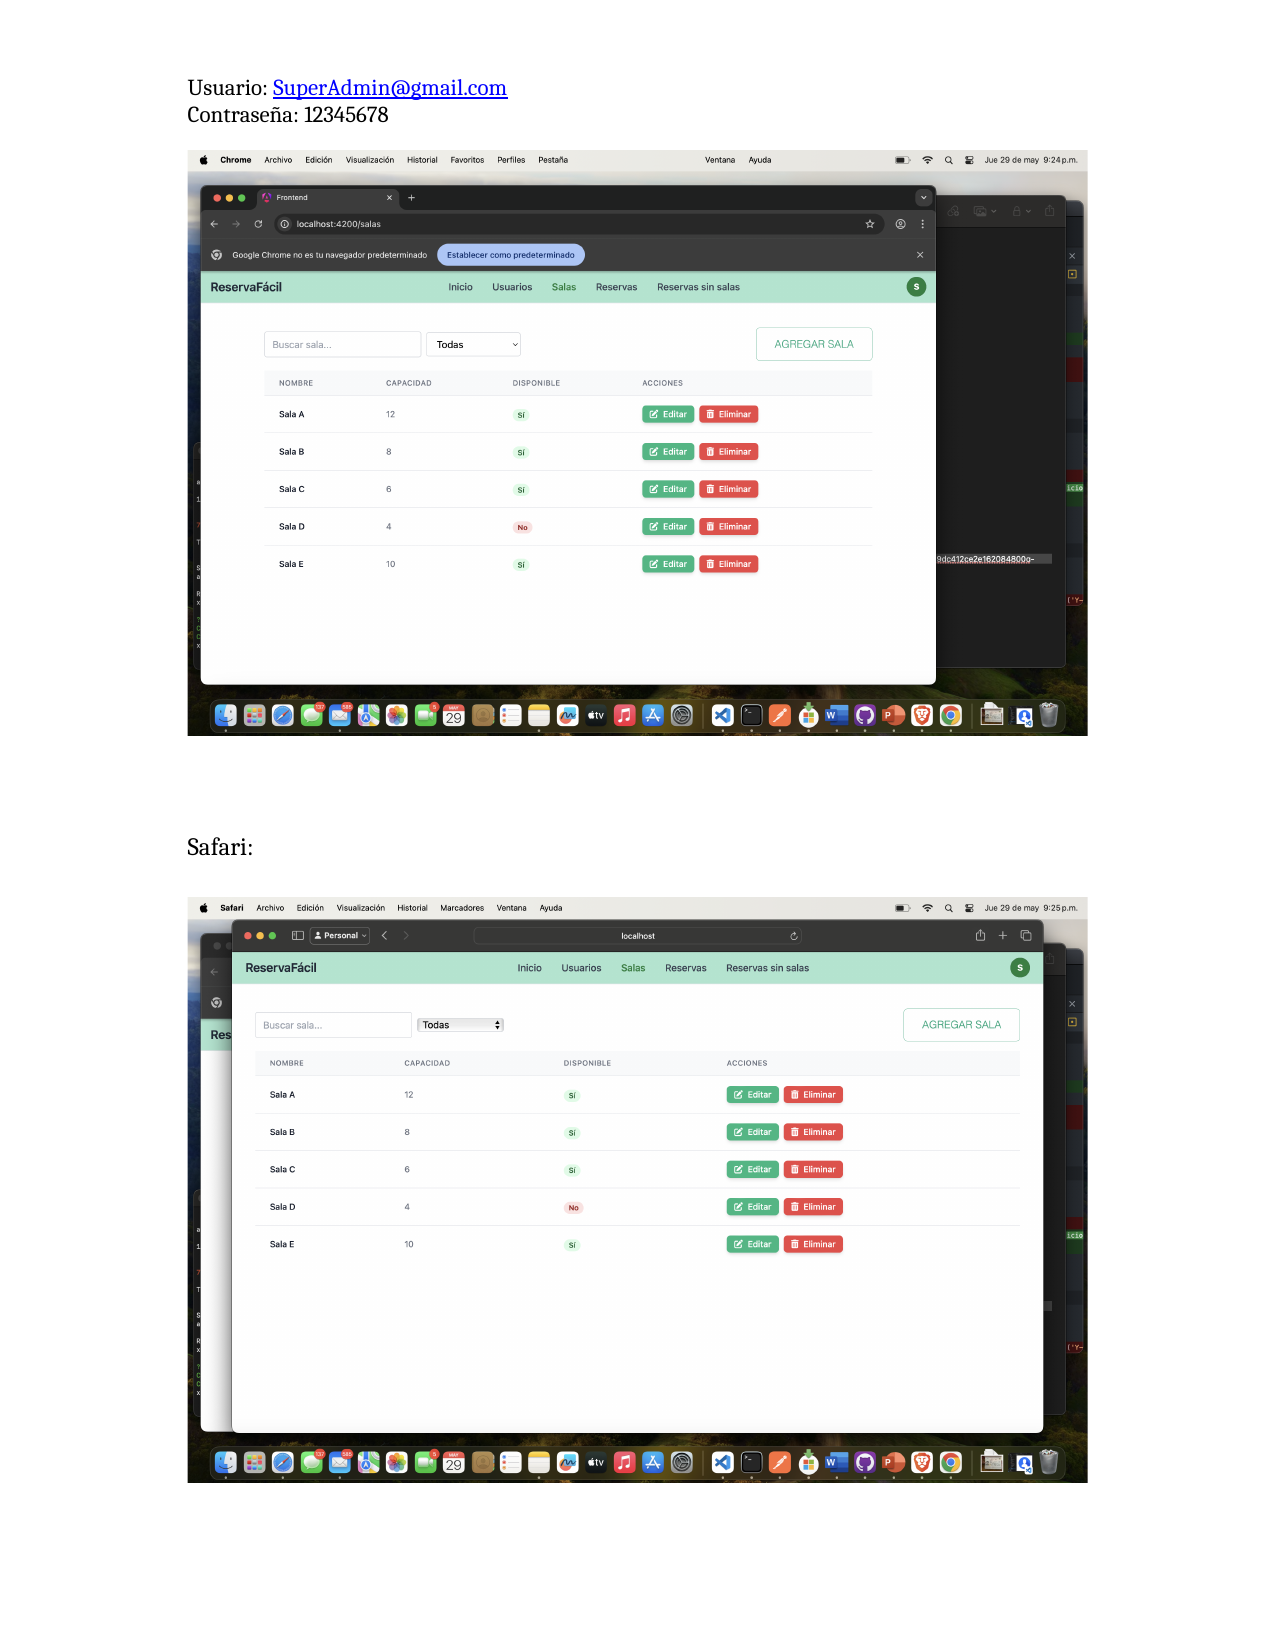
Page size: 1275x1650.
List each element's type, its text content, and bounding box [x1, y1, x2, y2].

picture [187, 897, 1088, 1483]
picture [187, 150, 1088, 736]
text Safari: [187, 833, 1087, 862]
